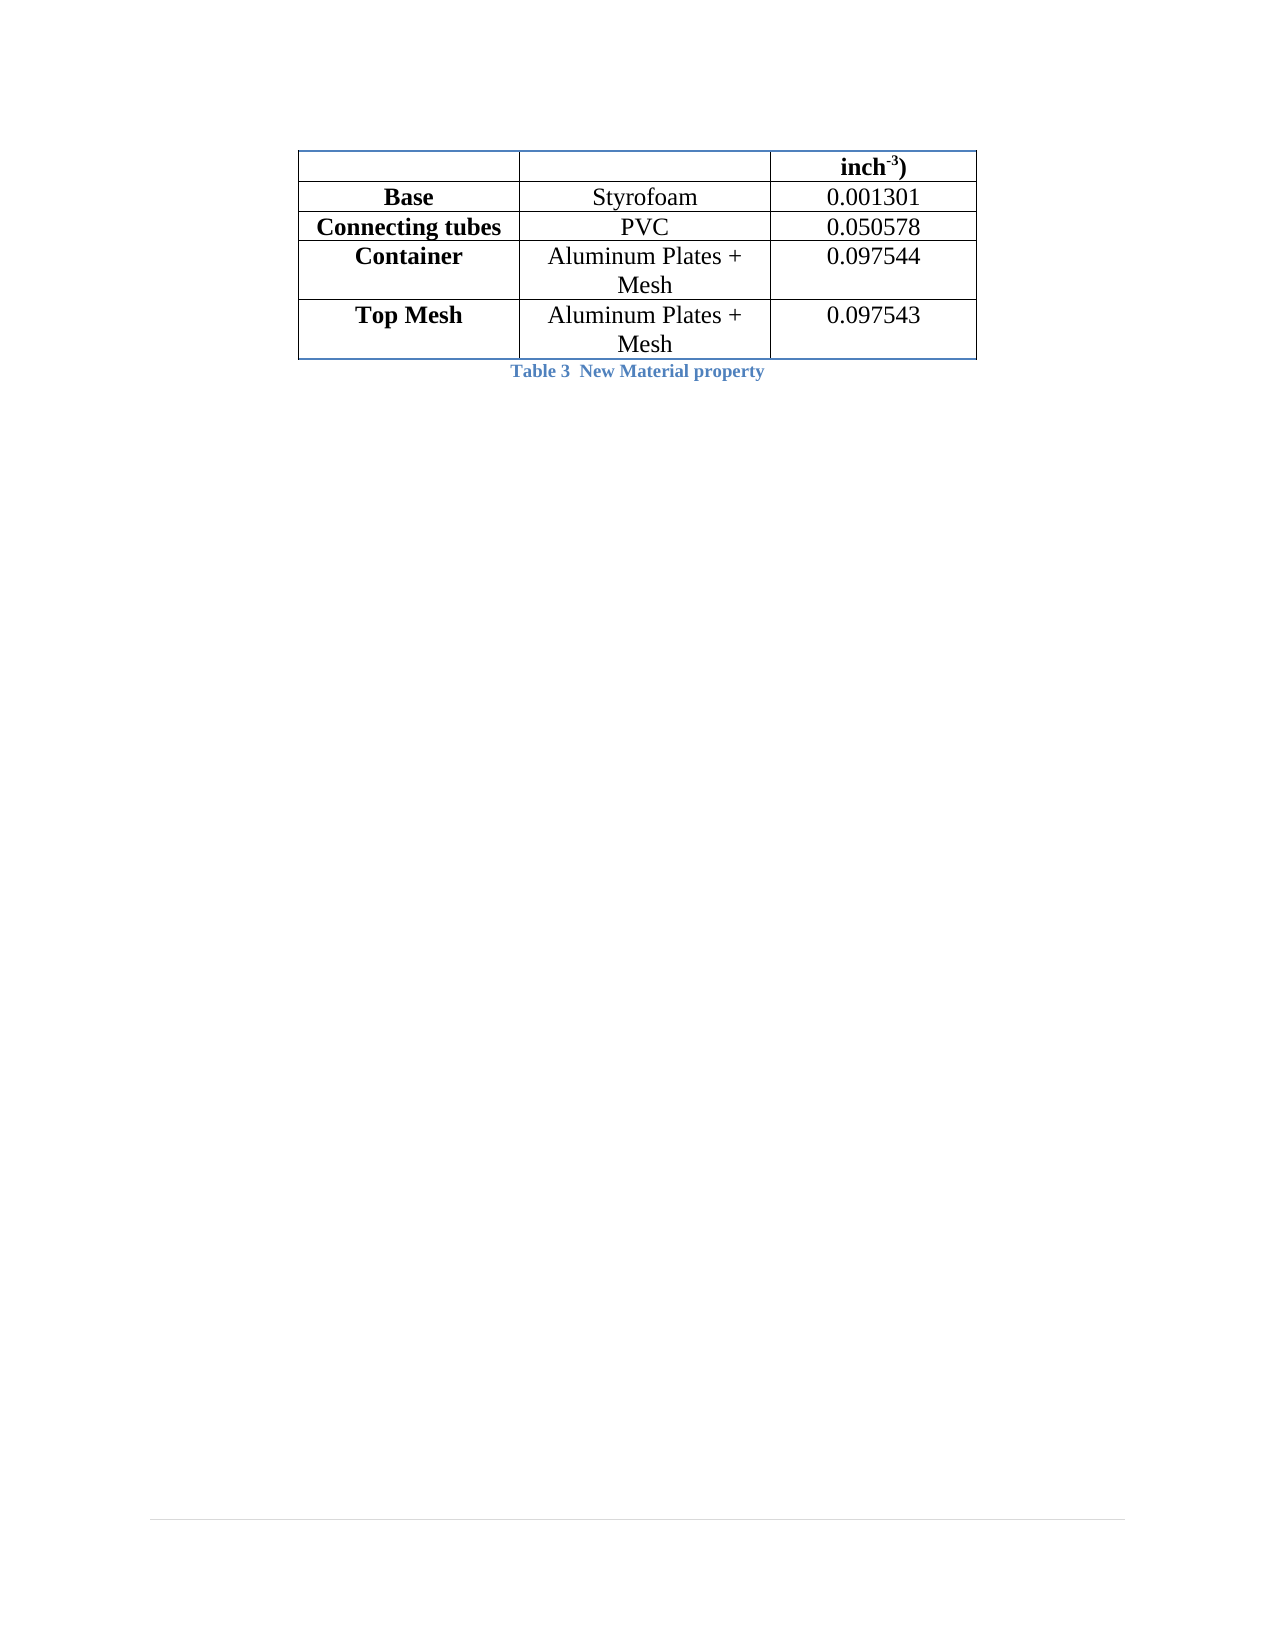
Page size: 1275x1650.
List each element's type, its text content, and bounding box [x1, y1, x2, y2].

table_cell Connecting tubes [299, 212, 519, 240]
table_cell Container [299, 241, 519, 299]
table_header Part [299, 152, 519, 181]
table_cell Styrofoam [520, 182, 770, 211]
table_cell 0.001301 [771, 182, 976, 211]
table_header Material [520, 152, 770, 181]
table_cell Top Mesh [299, 300, 519, 357]
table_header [771, 152, 976, 181]
table_cell Base [299, 182, 519, 211]
table_cell 0.097543 [771, 300, 976, 357]
table_cell Aluminum Plates + Mesh [520, 241, 770, 299]
table_cell Aluminum Plates + Mesh [520, 300, 770, 357]
table_cell 0.097544 [771, 241, 976, 299]
text Table 3 New Material property [150, 359, 1125, 381]
table_cell 0.050578 [771, 212, 976, 240]
table_cell PVC [520, 212, 770, 240]
